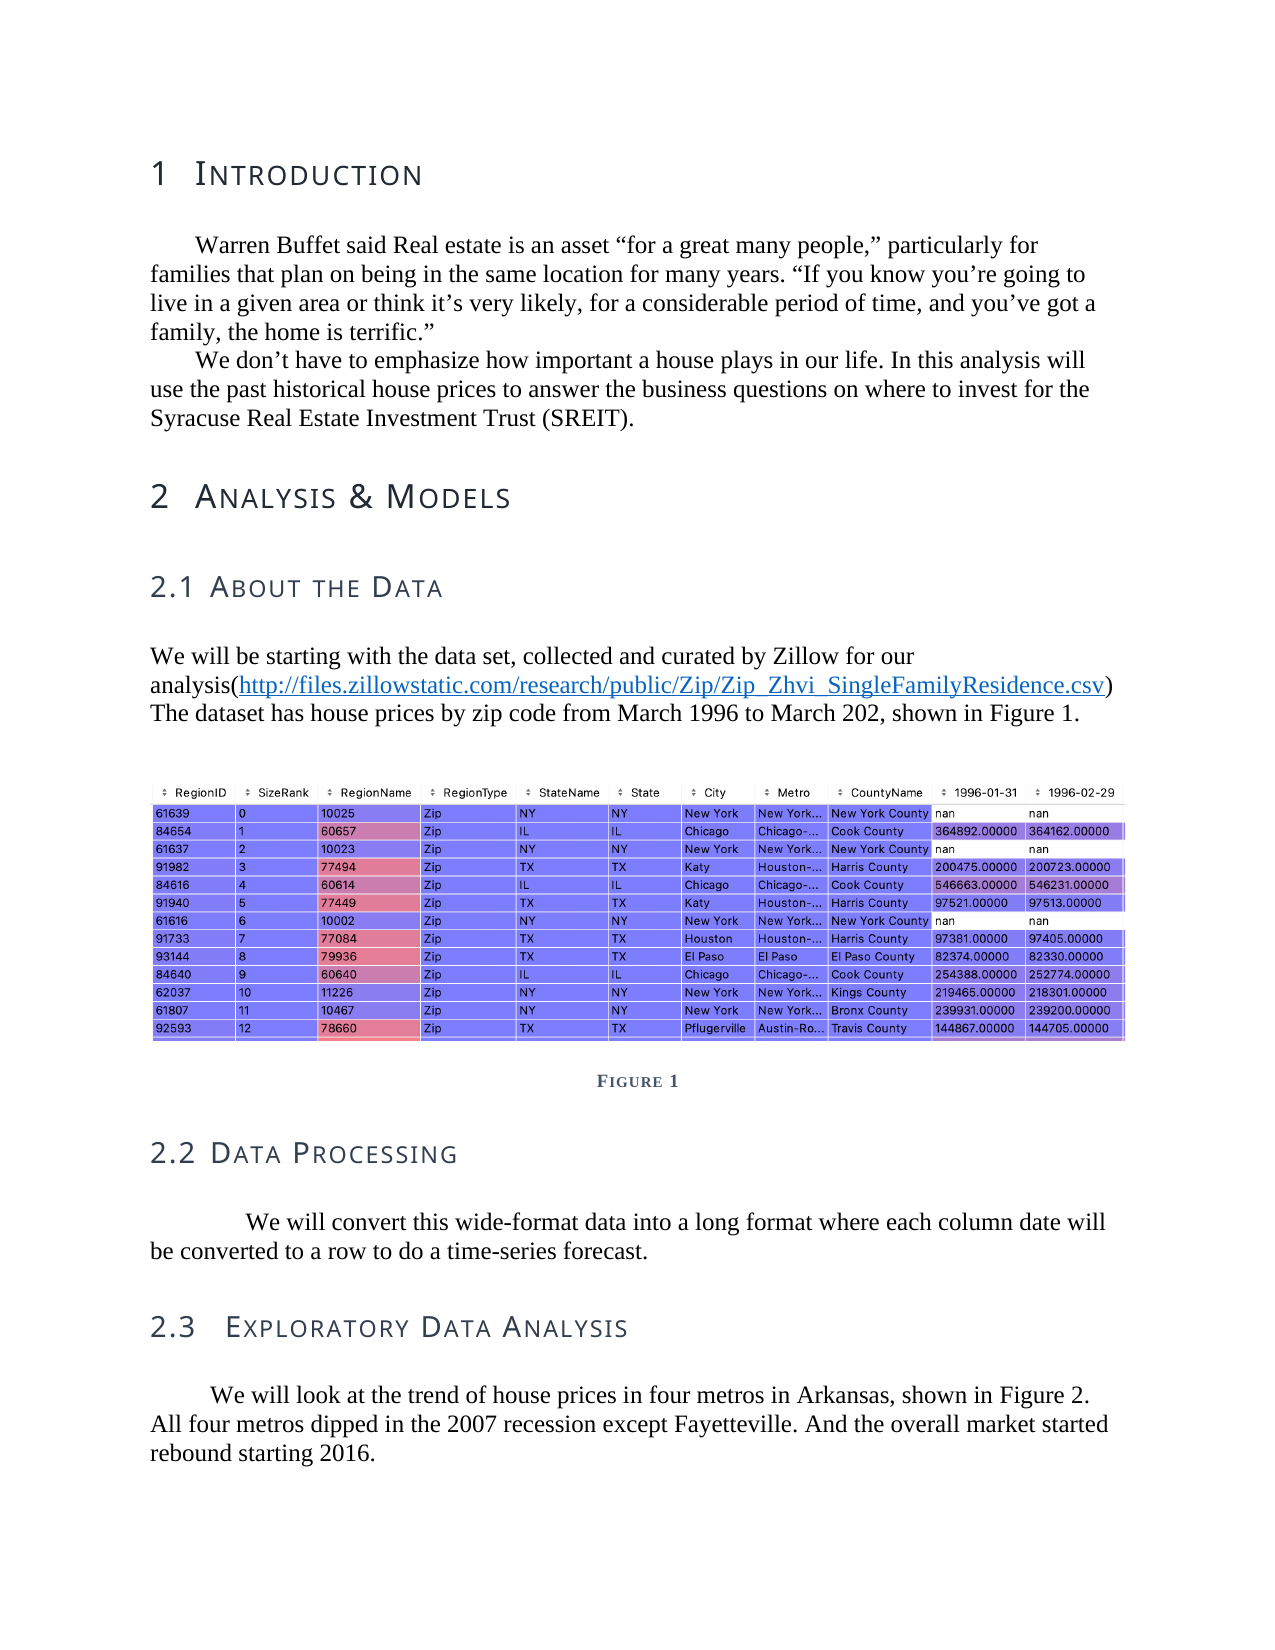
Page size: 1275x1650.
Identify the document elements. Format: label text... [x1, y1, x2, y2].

subtitle Exploratory Data Analysis [150, 1306, 1125, 1346]
text Warren Buffet said Real estate is an asset “for a great many people,” particularly for families that plan on being in the same location for many years. “If you know you’re going to live in a given area or think it’s very likely, for a considerable period of time, and you’ve got a family, the home is terrific.” [150, 230, 1125, 345]
picture [150, 784, 1125, 1041]
subtitle Analysis & Models [150, 473, 1125, 519]
subtitle About the Data [150, 566, 1125, 606]
subtitle Data Processing [150, 1132, 1125, 1172]
subtitle Introduction [150, 150, 1125, 195]
text We will convert this wide-format data into a long format where each column date will be converted to a row to do a time-series forecast. [150, 1207, 1125, 1265]
text We will look at the trend of house prices in four metros in Arkansas, shown in Figure 2. All four metros dipped in the 2007 recession except Fayetteville. And the overall market started rebound starting 2016. [150, 1381, 1125, 1467]
text The dataset has house prices by zip code from March 1996 to March 202, shown in Figure 1. [150, 698, 1125, 727]
text We don’t have to emphasize how important a house plays in our life. In this analysis will use the past historical house prices to answer the business questions on where to invest for the Syracuse Real Estate Investment Trust (SREIT). [150, 345, 1125, 432]
text We will be starting with the data set, collected and curated by Zillow for our analysis(http://files.zillowstatic.com/research/public/Zip/Zip_Zhvi_SingleFamilyResidence.csv) [150, 641, 1125, 698]
